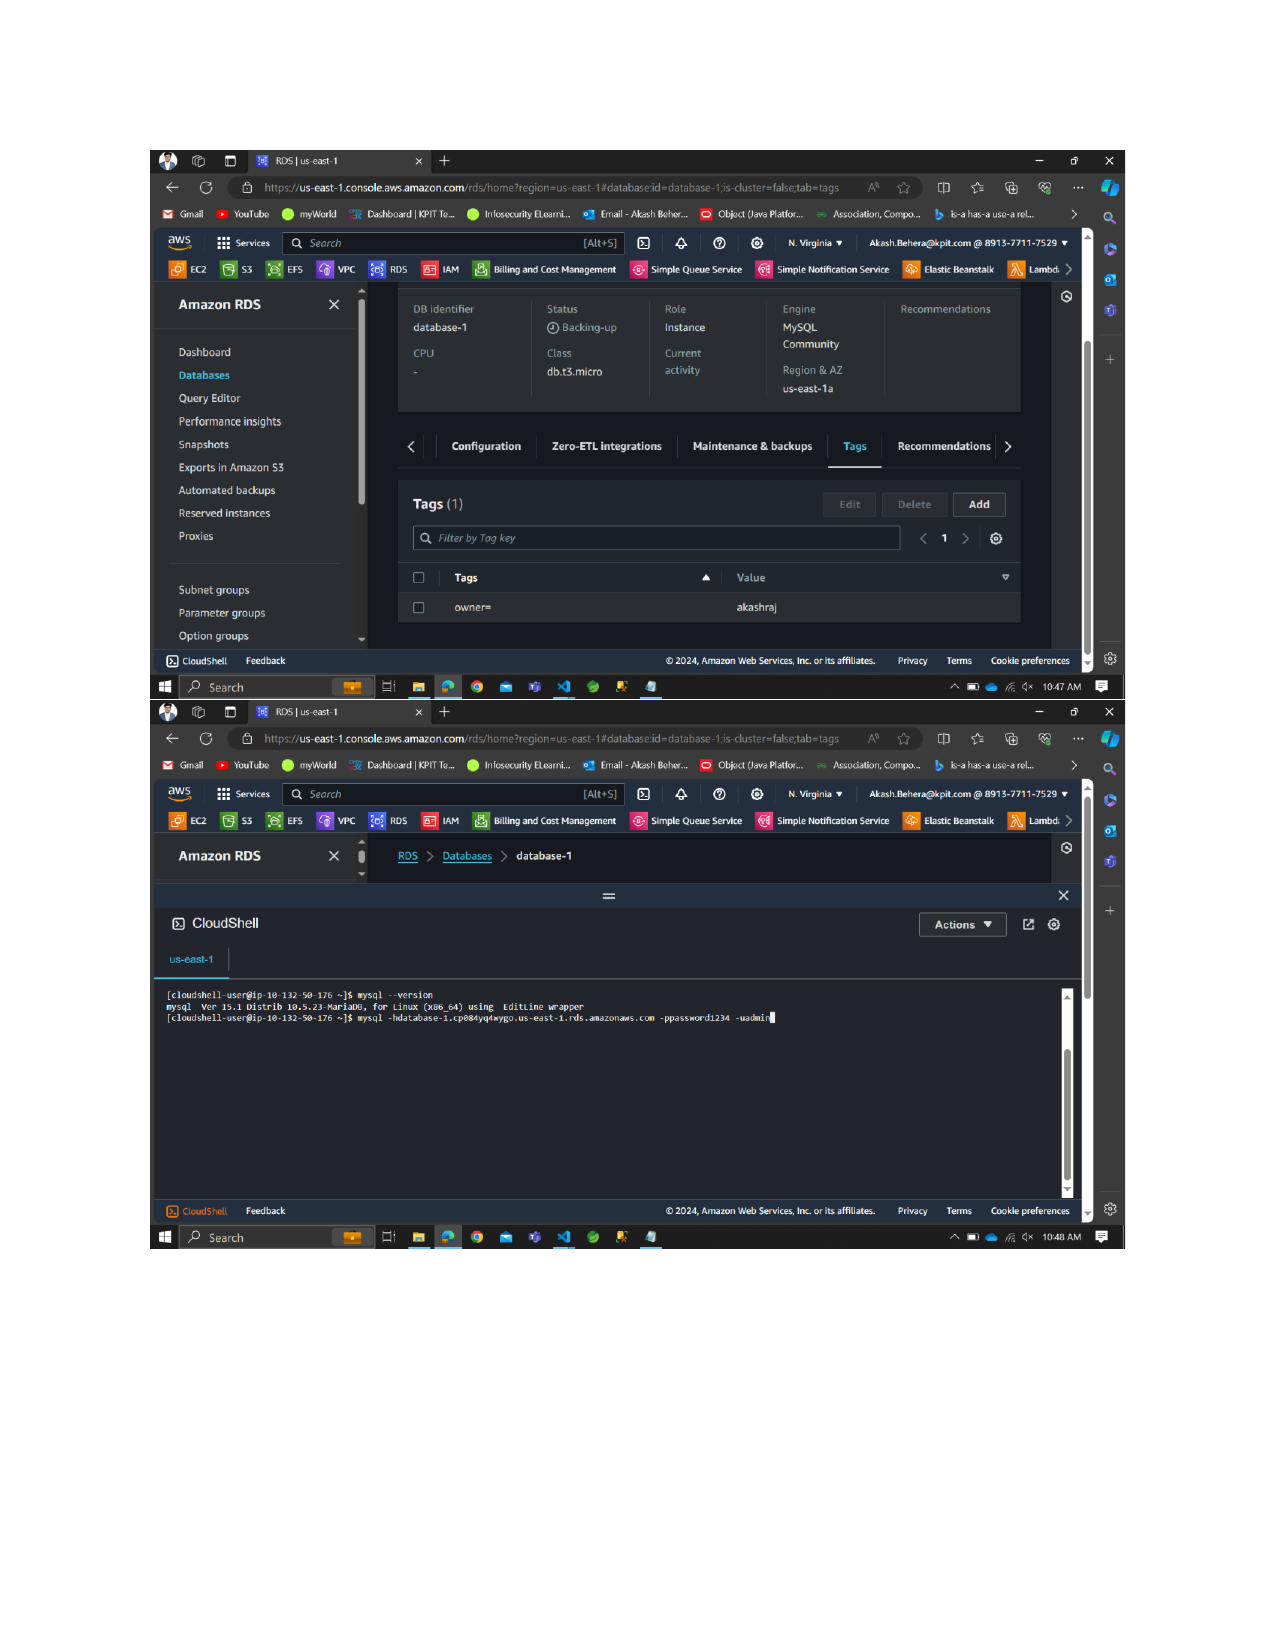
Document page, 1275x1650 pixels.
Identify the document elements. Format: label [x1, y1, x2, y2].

picture [150, 150, 1125, 1249]
